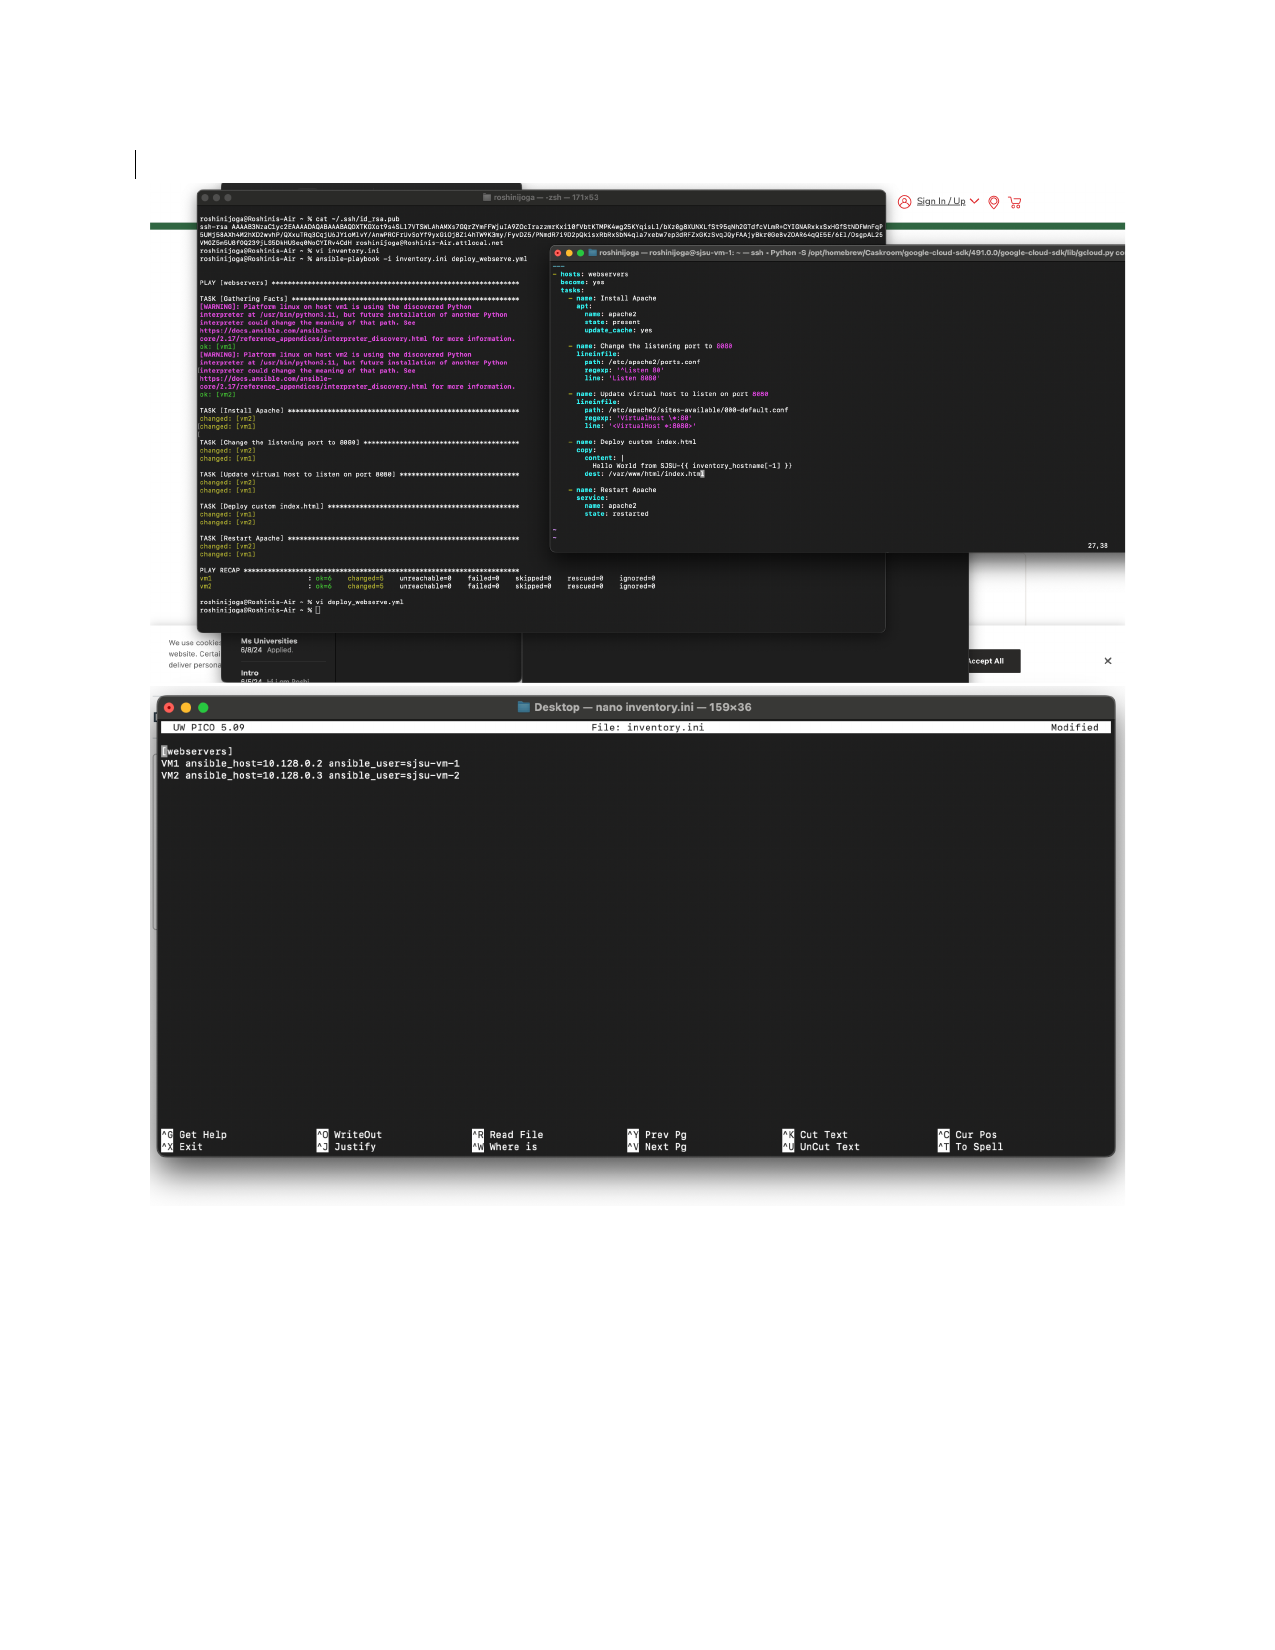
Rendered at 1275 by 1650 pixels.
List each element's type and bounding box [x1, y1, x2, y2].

picture [150, 686, 1125, 1206]
picture [150, 183, 1125, 683]
